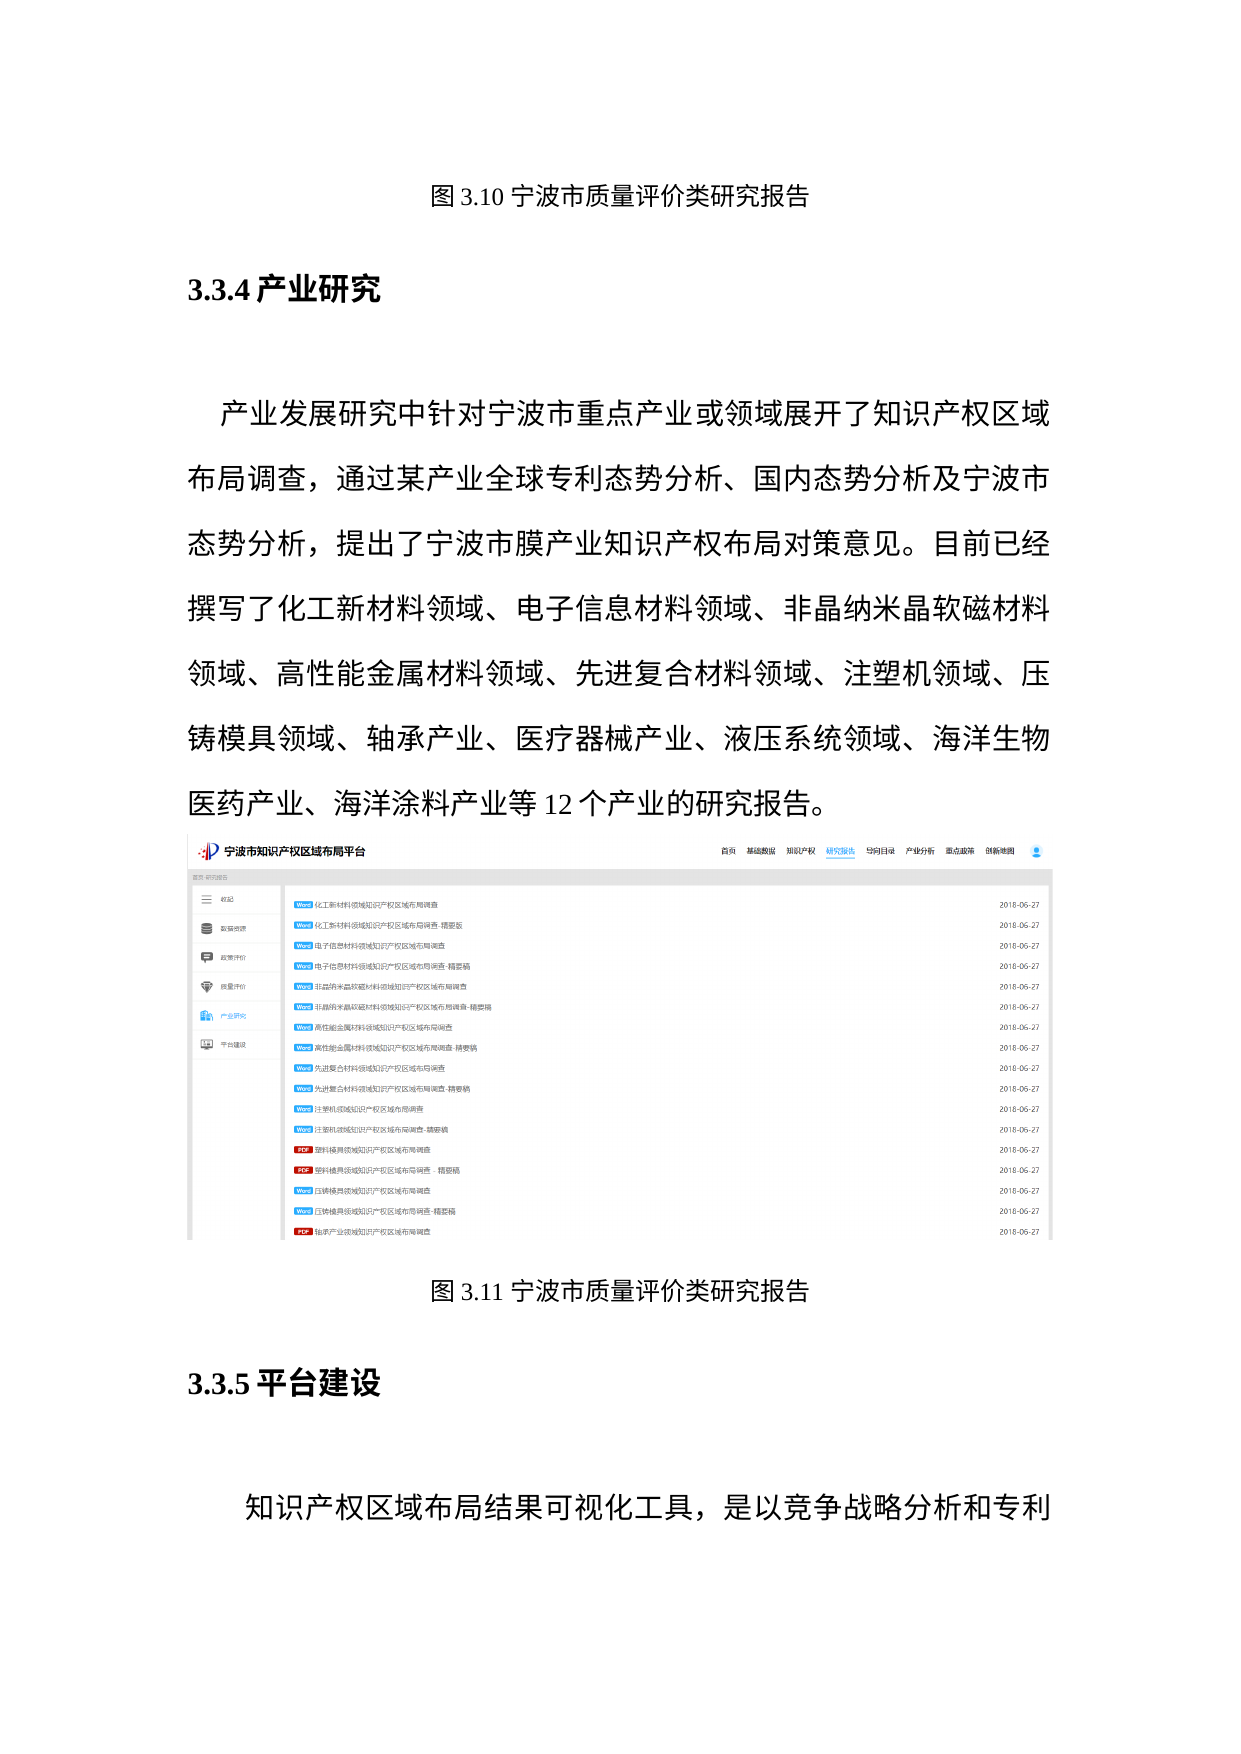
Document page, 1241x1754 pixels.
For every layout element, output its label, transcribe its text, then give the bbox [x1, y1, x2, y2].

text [187, 1474, 1053, 1539]
subtitle 3.3.4产业研究 [187, 254, 1053, 319]
text 图3.10 宁波市质量评价类研究报告 [187, 162, 1053, 227]
text 产业发展研究中针对宁波市重点产业或领域展开了知识产权区域布局调查，通过某产业全球专利态势分析、国内态势分析及宁波市态势分析，提出了宁波市膜产业知识产权布局对策意见。目前已经撰写了化工新材料领域、电子信息材料领域、非晶纳米晶软磁材料领域、高性能金属材料领域、先进复合材料领域、注塑机领域、压铸模具领域、轴承产业、医疗器械产业、液压系统领域、海洋生物医药产业、海洋涂料产业等12个产业的研究报告。 [187, 379, 1053, 834]
subtitle 3.3.5平台建设 [187, 1349, 1053, 1414]
picture [187, 834, 1053, 1240]
text 图3.11 宁波市质量评价类研究报告 [187, 1257, 1053, 1322]
